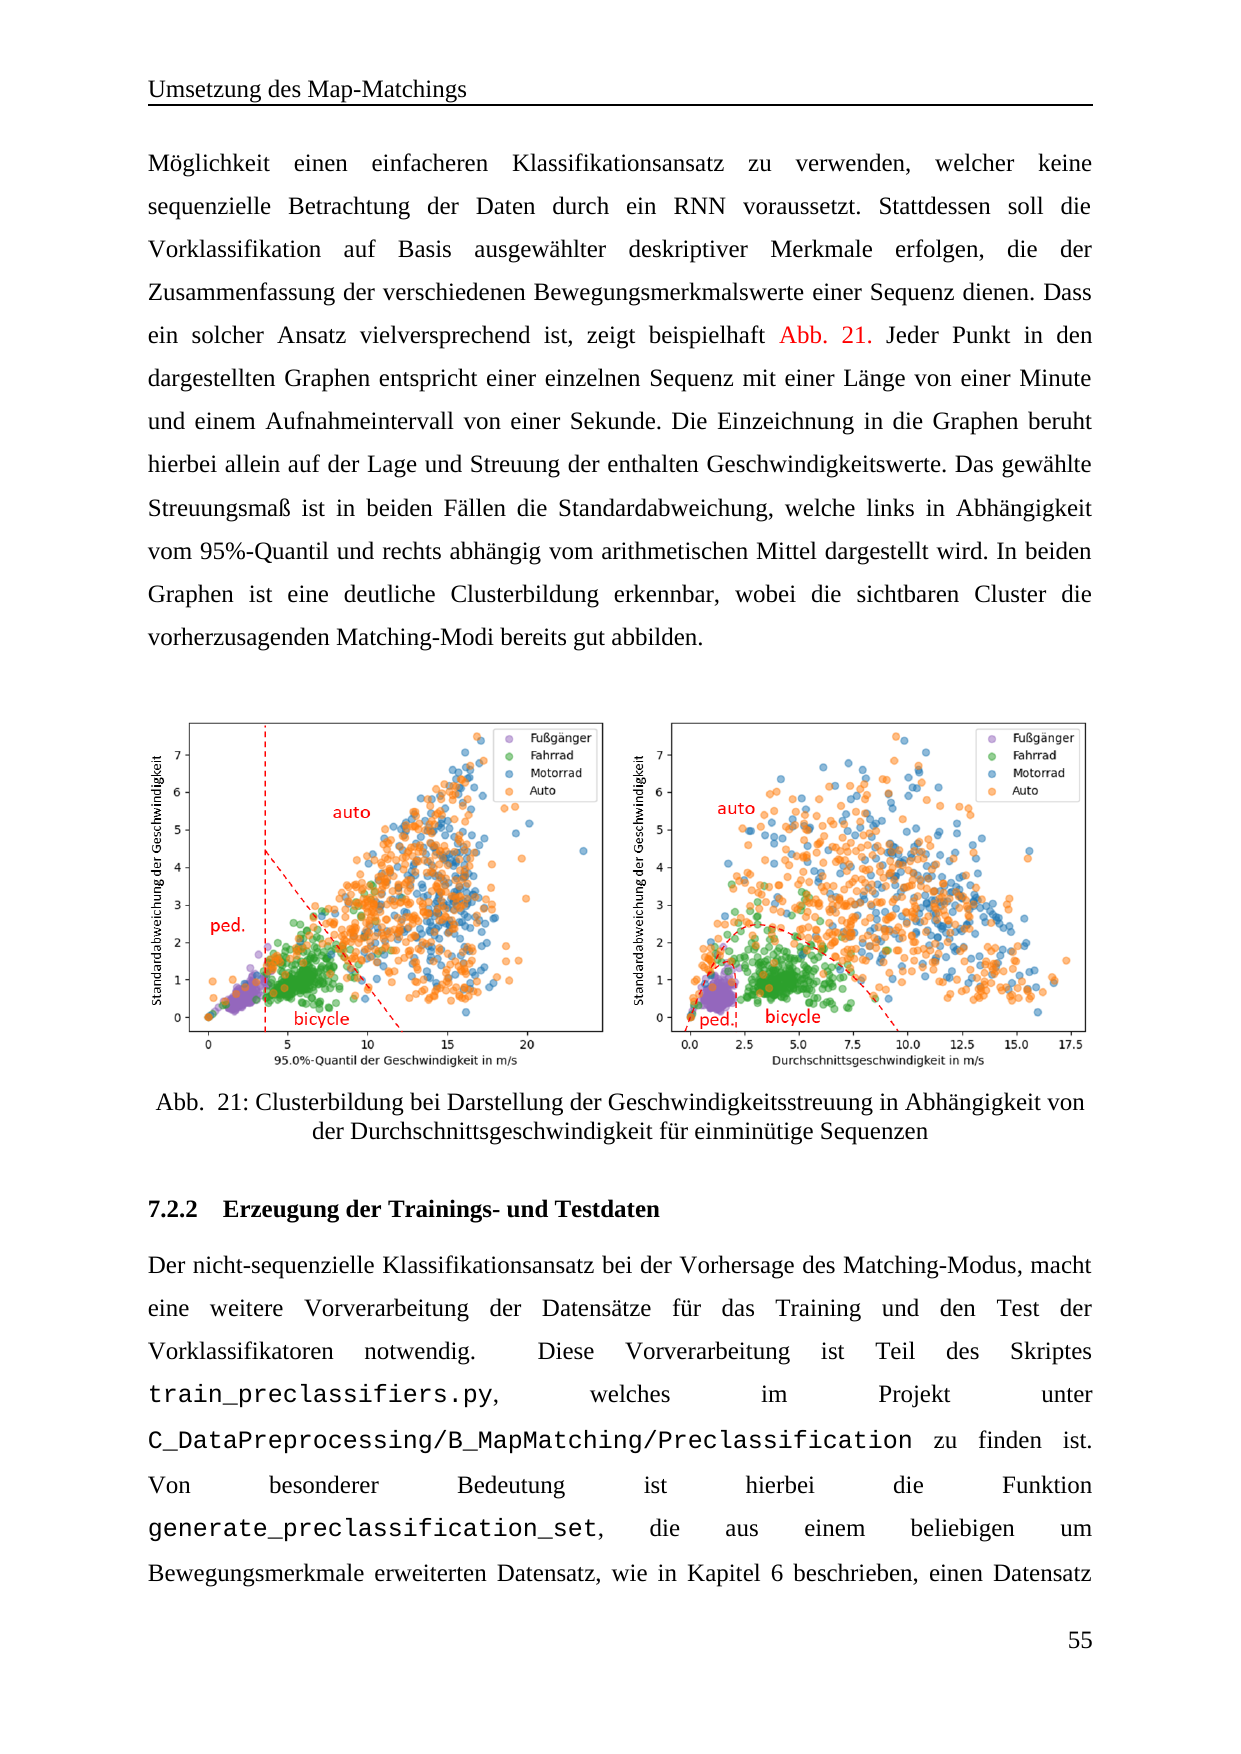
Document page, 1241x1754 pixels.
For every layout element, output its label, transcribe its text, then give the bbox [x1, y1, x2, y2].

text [148, 1250, 1093, 1587]
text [148, 148, 1093, 651]
picture [147, 715, 1094, 1075]
subtitle Erzeugung der Trainings- und Testdaten [148, 1194, 1093, 1223]
